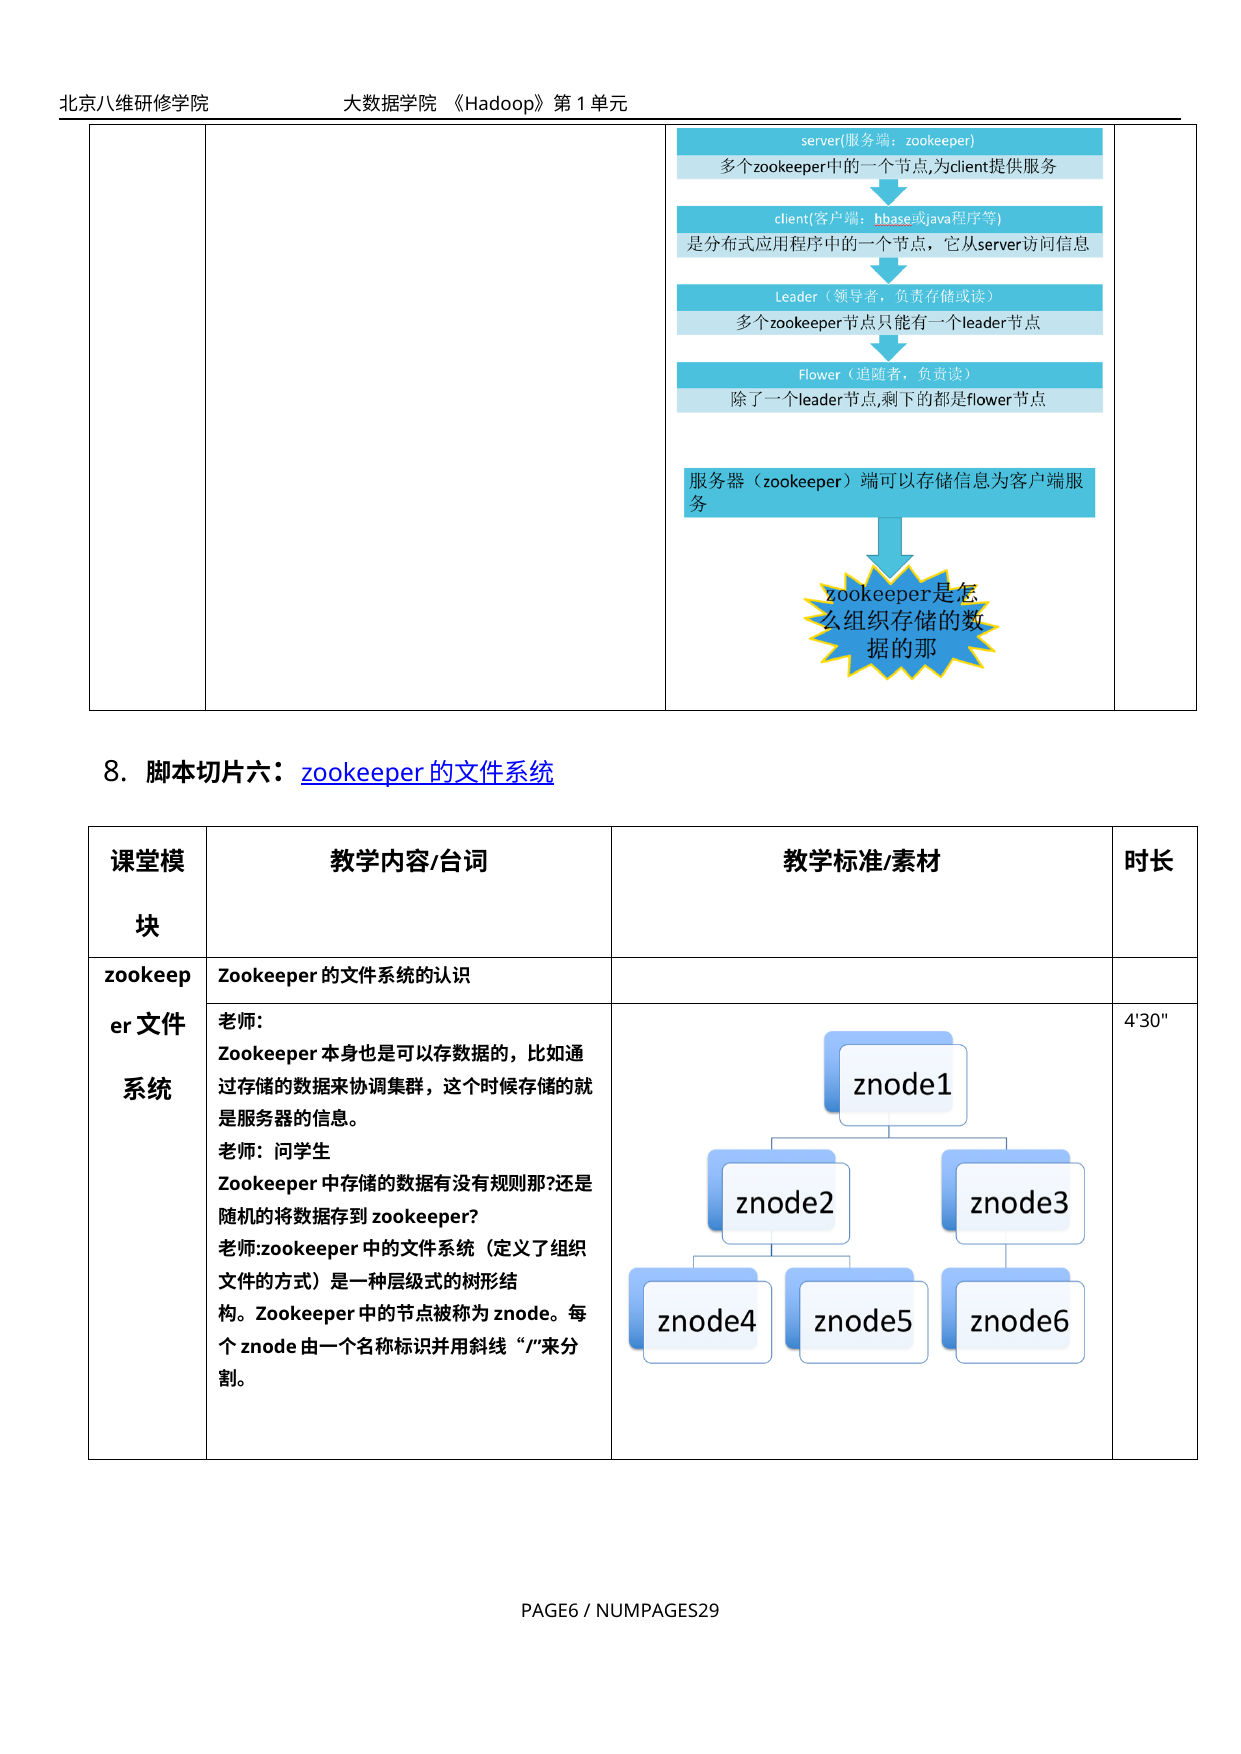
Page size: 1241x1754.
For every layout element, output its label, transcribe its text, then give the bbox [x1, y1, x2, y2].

table_header 教学内容/台词 [207, 827, 611, 957]
table_cell [1113, 958, 1197, 1003]
list 脚本切片六：zookeeper的文件系统 [103, 736, 1181, 801]
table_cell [207, 1004, 611, 1459]
table_cell zookeeper文件系统 [89, 958, 206, 1459]
table_cell [612, 1004, 1112, 1459]
picture [622, 1018, 1102, 1380]
picture [676, 128, 1104, 414]
picture [676, 463, 1104, 697]
table_header 教学标准/素材 [612, 827, 1112, 957]
table_header 课堂模块 [89, 827, 206, 957]
table_cell 3' [1115, 125, 1196, 710]
table_cell Zookeeper的文件系统的认识 [207, 958, 611, 1003]
table_cell [612, 958, 1112, 1003]
table_header 时长 [1113, 827, 1197, 957]
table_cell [206, 125, 665, 710]
table_cell 4'30" [1113, 1004, 1197, 1459]
table_cell [666, 125, 1114, 710]
